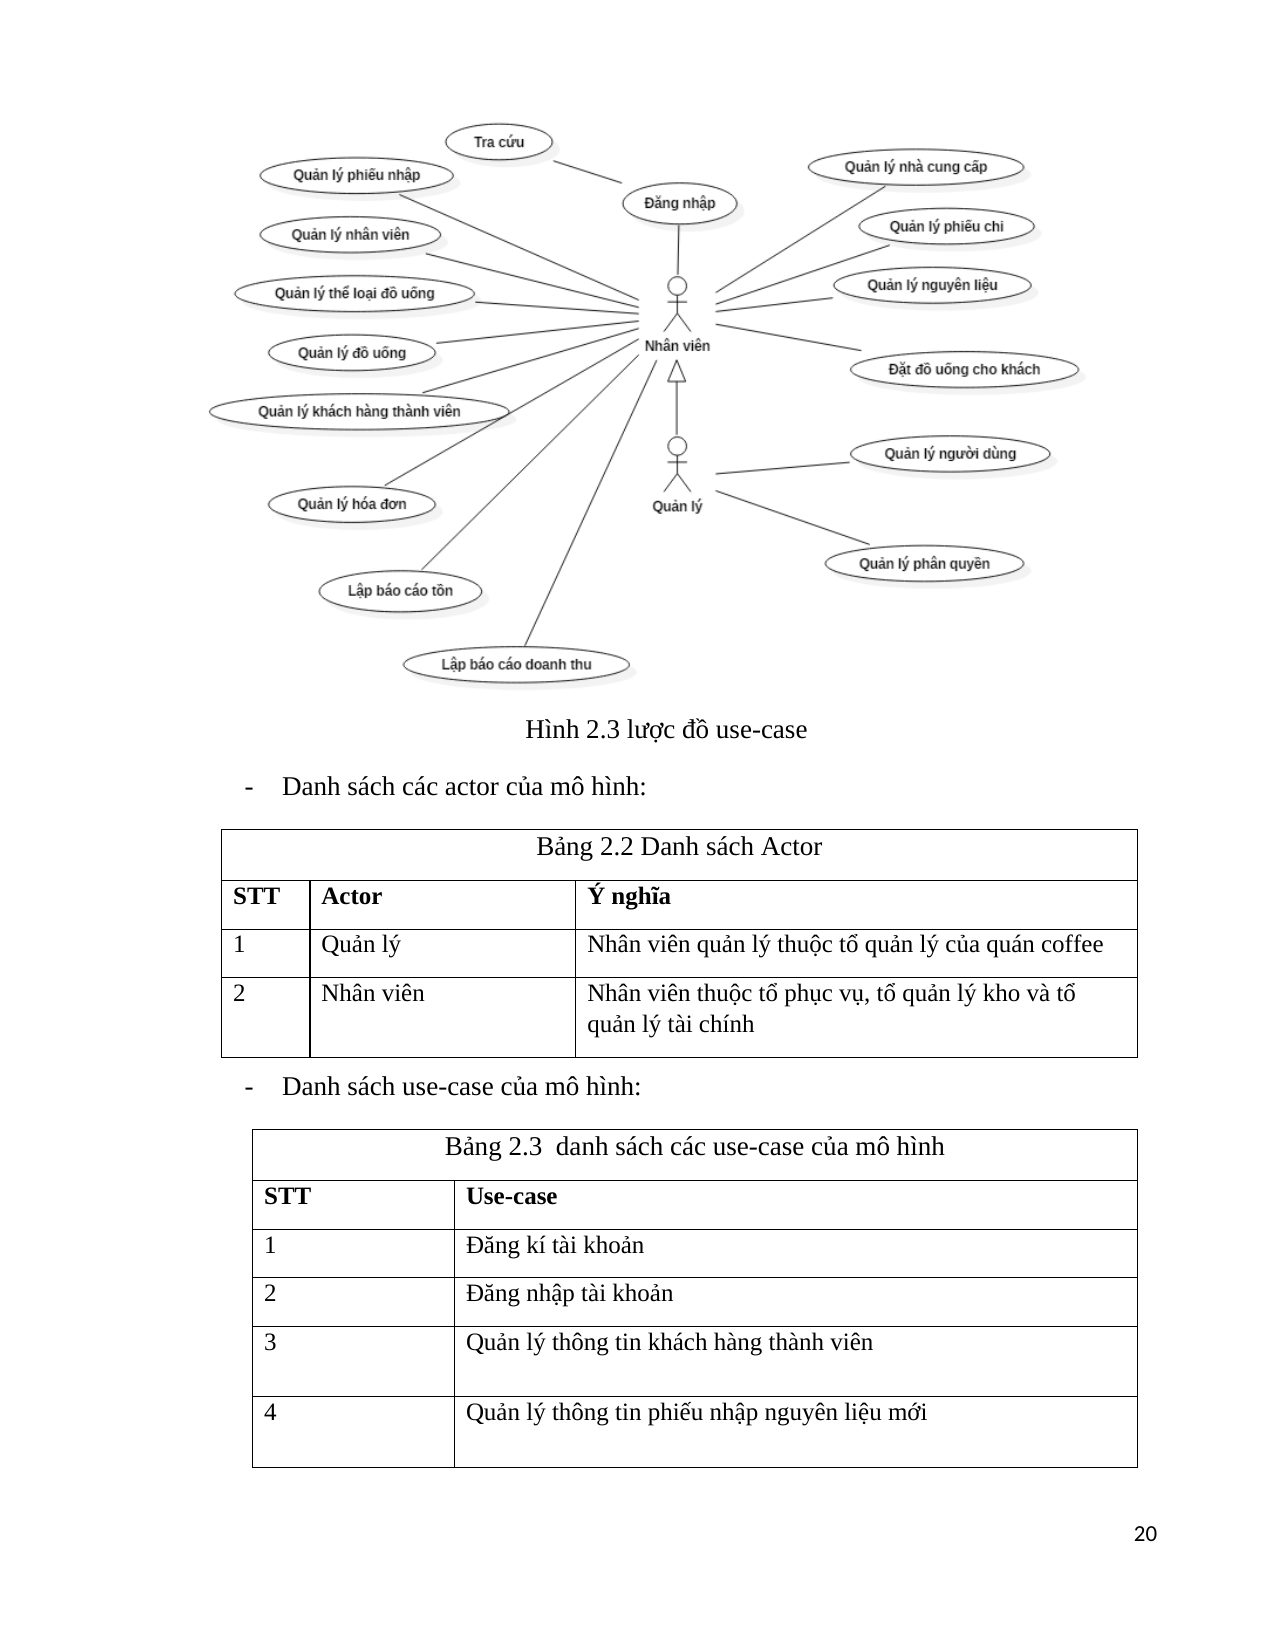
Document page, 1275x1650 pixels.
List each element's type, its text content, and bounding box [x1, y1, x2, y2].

table_cell 1 [253, 1230, 454, 1277]
table_cell STT [222, 881, 309, 928]
table_cell Đăng nhập tài khoản [455, 1278, 1137, 1326]
table_cell 1 [222, 930, 309, 977]
table_cell STT [253, 1181, 454, 1229]
table_cell 4 [253, 1397, 454, 1467]
table_header Bảng 2.3 danh sách các use-case của mô hình [253, 1130, 1137, 1180]
table_header [177, 118, 1156, 713]
picture [187, 118, 1102, 700]
table_cell Use-case [455, 1181, 1137, 1229]
text Danh sách các actor của mô hình: [244, 770, 1157, 801]
table_cell 3 [253, 1327, 454, 1396]
table_cell Đăng kí tài khoản [455, 1230, 1137, 1277]
table_cell Nhân viên quản lý thuộc tổ quản lý của quán coffee [576, 930, 1137, 977]
text Danh sách use-case của mô hình: [244, 1070, 1157, 1101]
table_cell 2 [222, 978, 309, 1057]
table_cell Actor [311, 881, 575, 928]
table_cell Nhân viên [311, 978, 575, 1057]
table_cell 2 [253, 1278, 454, 1326]
table_cell Ý nghĩa [576, 881, 1137, 928]
table_cell Quản lý [311, 930, 575, 977]
table_cell Quản lý thông tin phiếu nhập nguyên liệu mới [455, 1397, 1137, 1467]
table_cell Hình 2.3 lược đồ use-case [177, 713, 1156, 757]
table_cell Quản lý thông tin khách hàng thành viên [455, 1327, 1137, 1396]
table_header Bảng 2.2 Danh sách Actor [222, 830, 1137, 880]
table_cell Nhân viên thuộc tổ phục vụ, tổ quản lý kho và tổ quản lý tài chính [576, 978, 1137, 1057]
